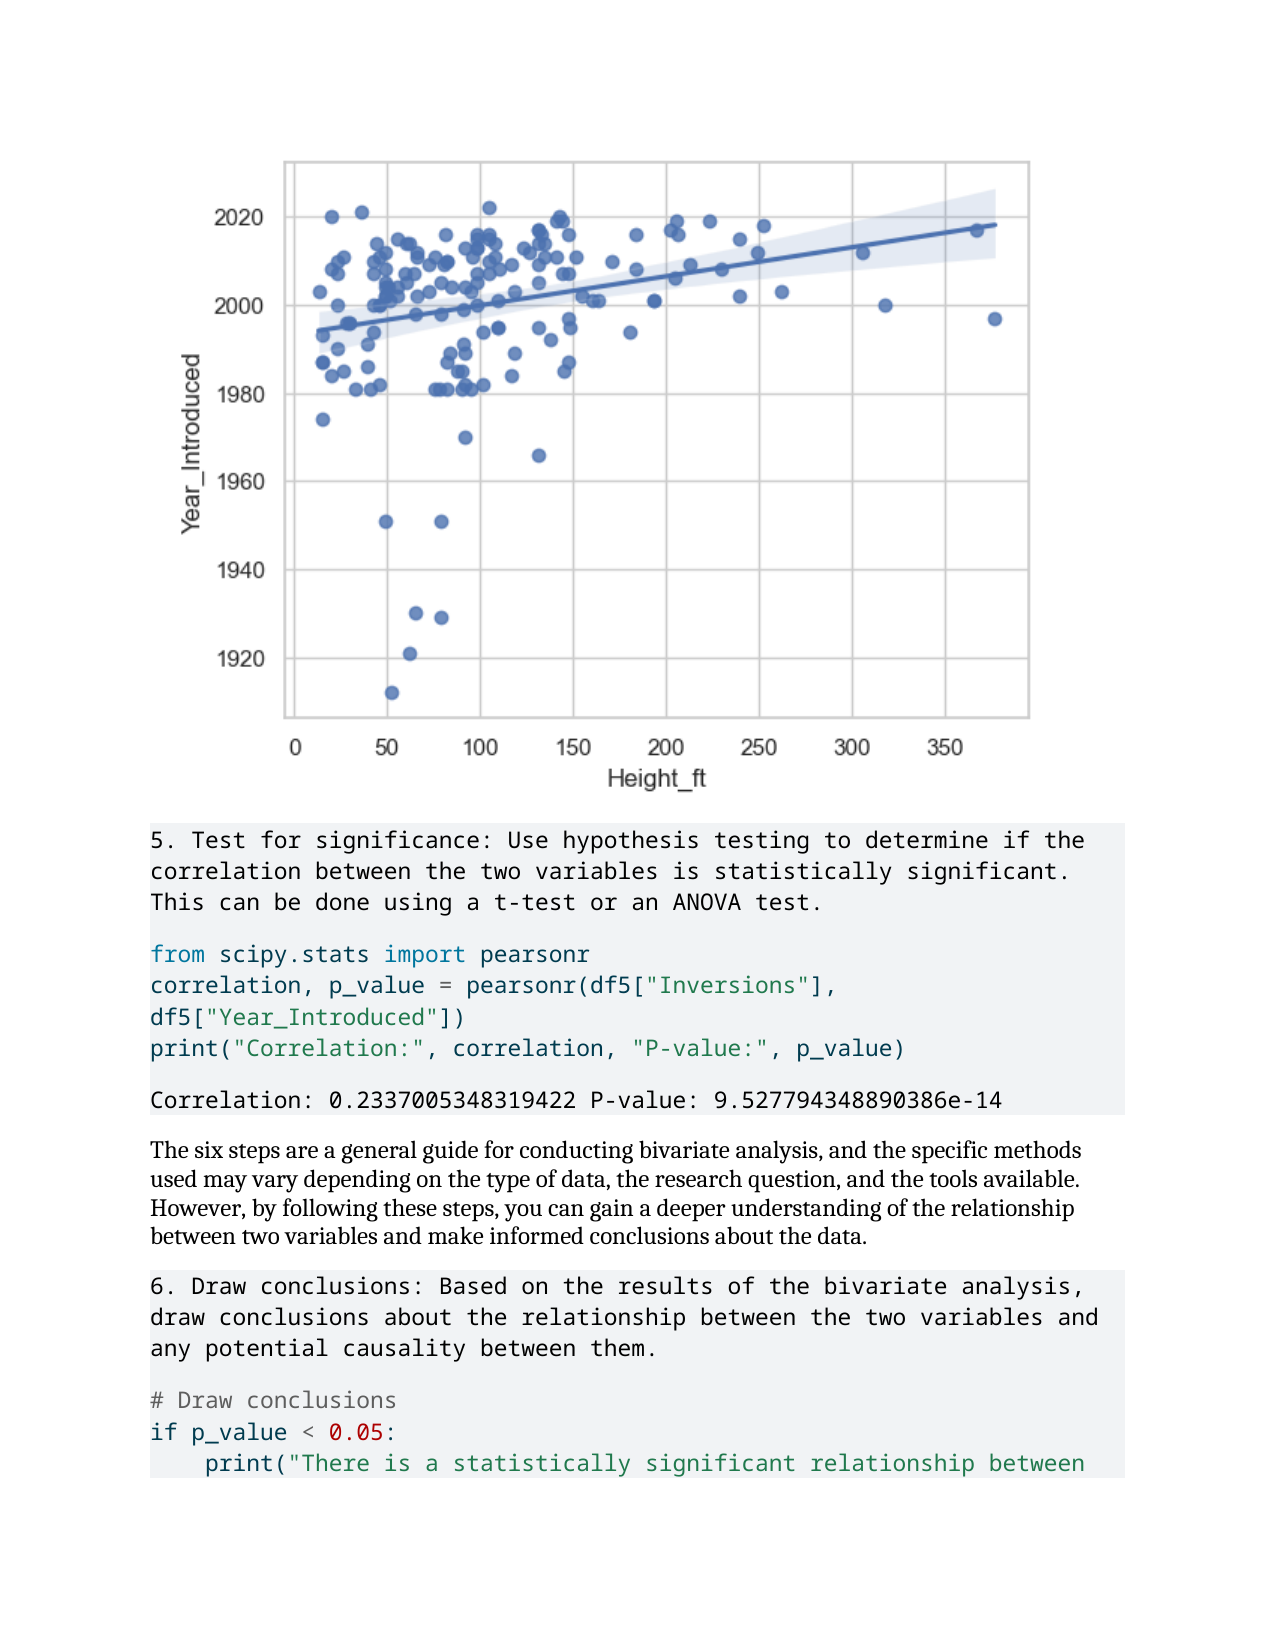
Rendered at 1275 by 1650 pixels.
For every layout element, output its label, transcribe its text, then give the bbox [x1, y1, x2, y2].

text from scipy.stats import pearsonr correlation, p_value = pearsonr(df5["Inversions"], df5["Year_Introduced"]) print("Correlation:", correlation, "P-value:", p_value) [466, 938, 1125, 1063]
text The six steps are a general guide for conducting bivariate analysis, and the specific methods used may vary depending on the type of data, the research question, and the tools available. However, by following these steps, you can gain a deeper understanding of the relationship between two variables and make informed conclusions about the data. [150, 1136, 1125, 1251]
picture [168, 150, 1044, 805]
text Correlation: 0.2337005348319422 P-value: 9.527794348890386e-14 [150, 1084, 1125, 1115]
text 6. Draw conclusions: Based on the results of the bivariate analysis, draw conclusions about the relationship between the two variables and any potential causality between them. [150, 1270, 1125, 1363]
text 5. Test for significance: Use hypothesis testing to determine if the correlation between the two variables is statistically significant. This can be done using a t-test or an ANOVA test. [150, 823, 1125, 917]
